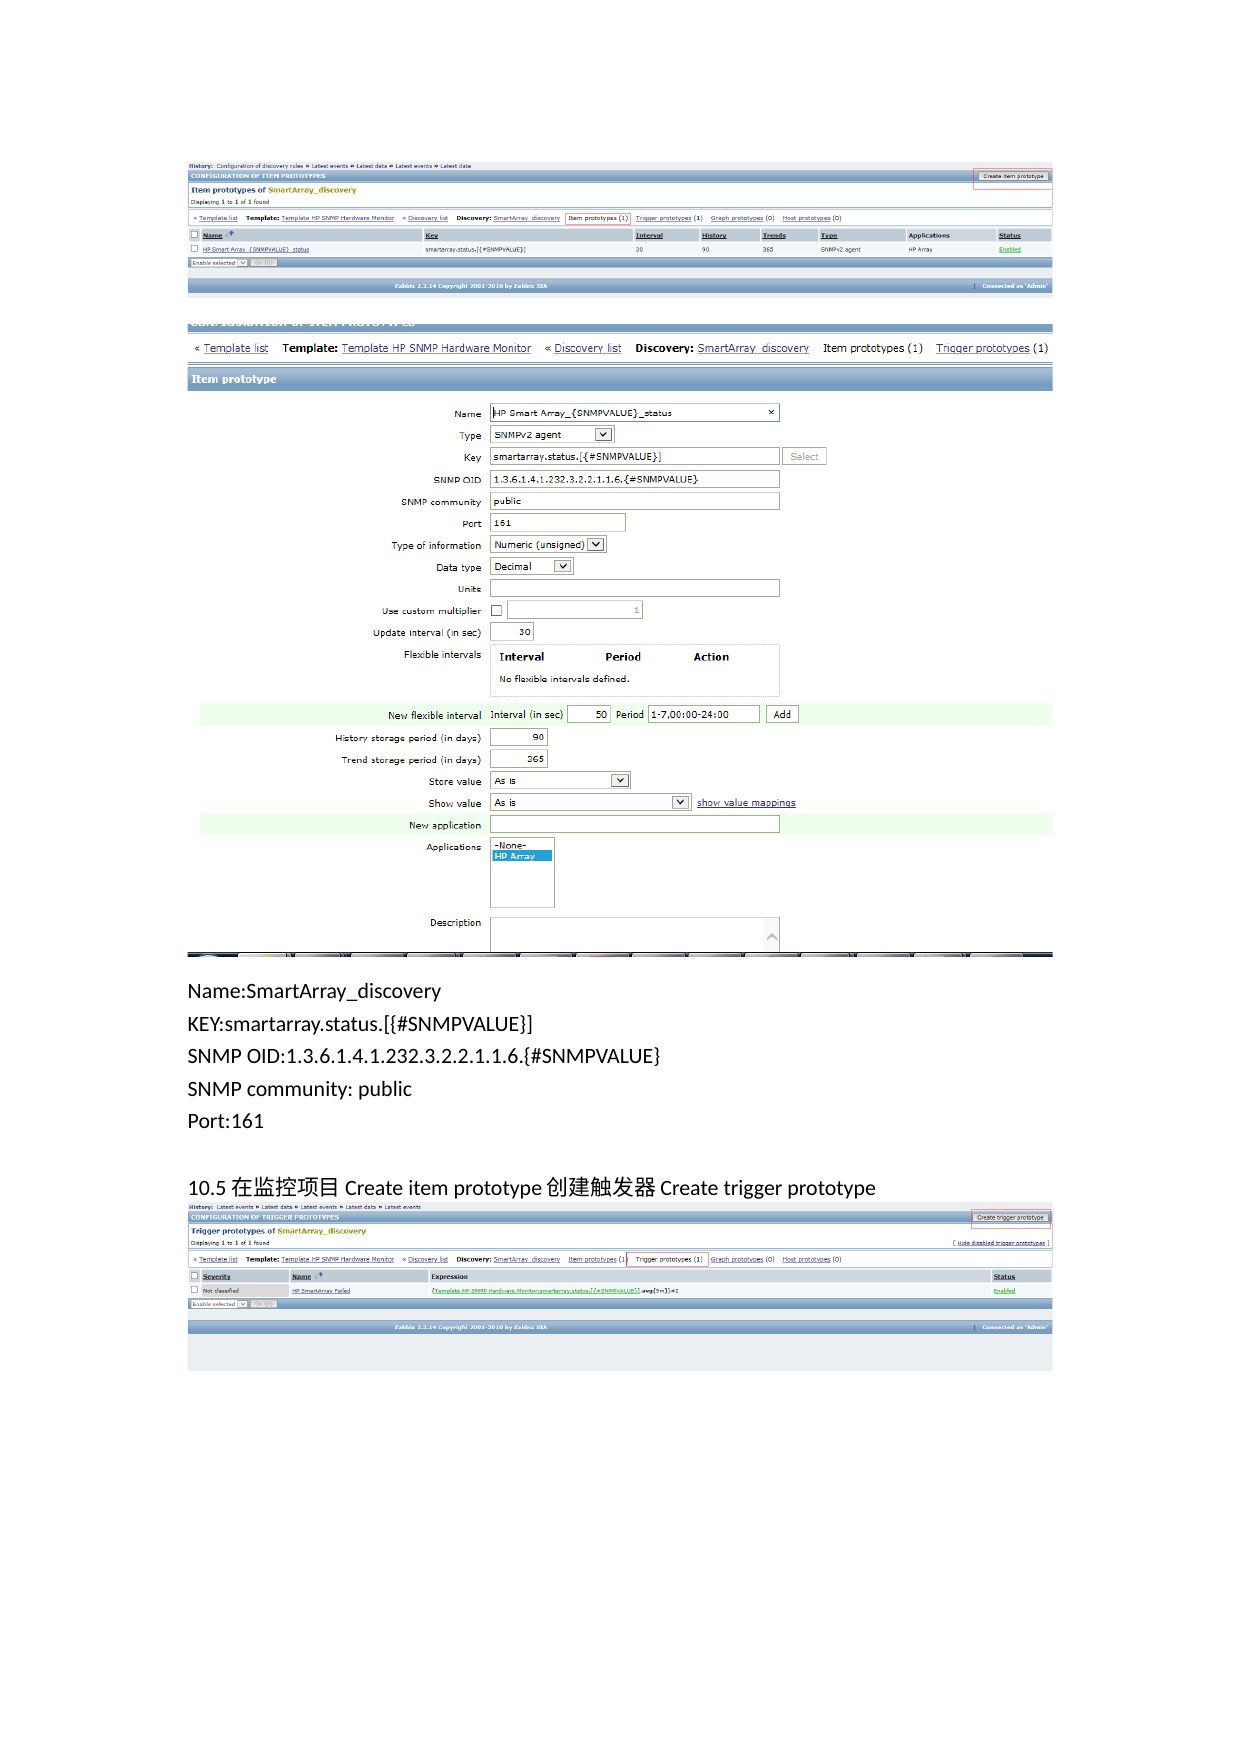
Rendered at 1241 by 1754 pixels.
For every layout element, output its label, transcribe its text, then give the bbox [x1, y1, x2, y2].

picture [187, 1202, 1053, 1371]
text Name:SmartArray_discovery [187, 974, 1053, 1007]
text SNMP community: public [187, 1072, 1053, 1104]
picture [187, 324, 1053, 957]
text SNMP OID:1.3.6.1.4.1.232.3.2.2.1.1.6.{#SNMPVALUE} [187, 1039, 1053, 1072]
text Port:161 [187, 1104, 1053, 1137]
picture [187, 162, 1053, 298]
text 10.5 在监控项目Create item prototype创建触发器Create trigger prototype [187, 1169, 1053, 1202]
text KEY:smartarray.status.[{#SNMPVALUE}] [187, 1007, 1053, 1039]
